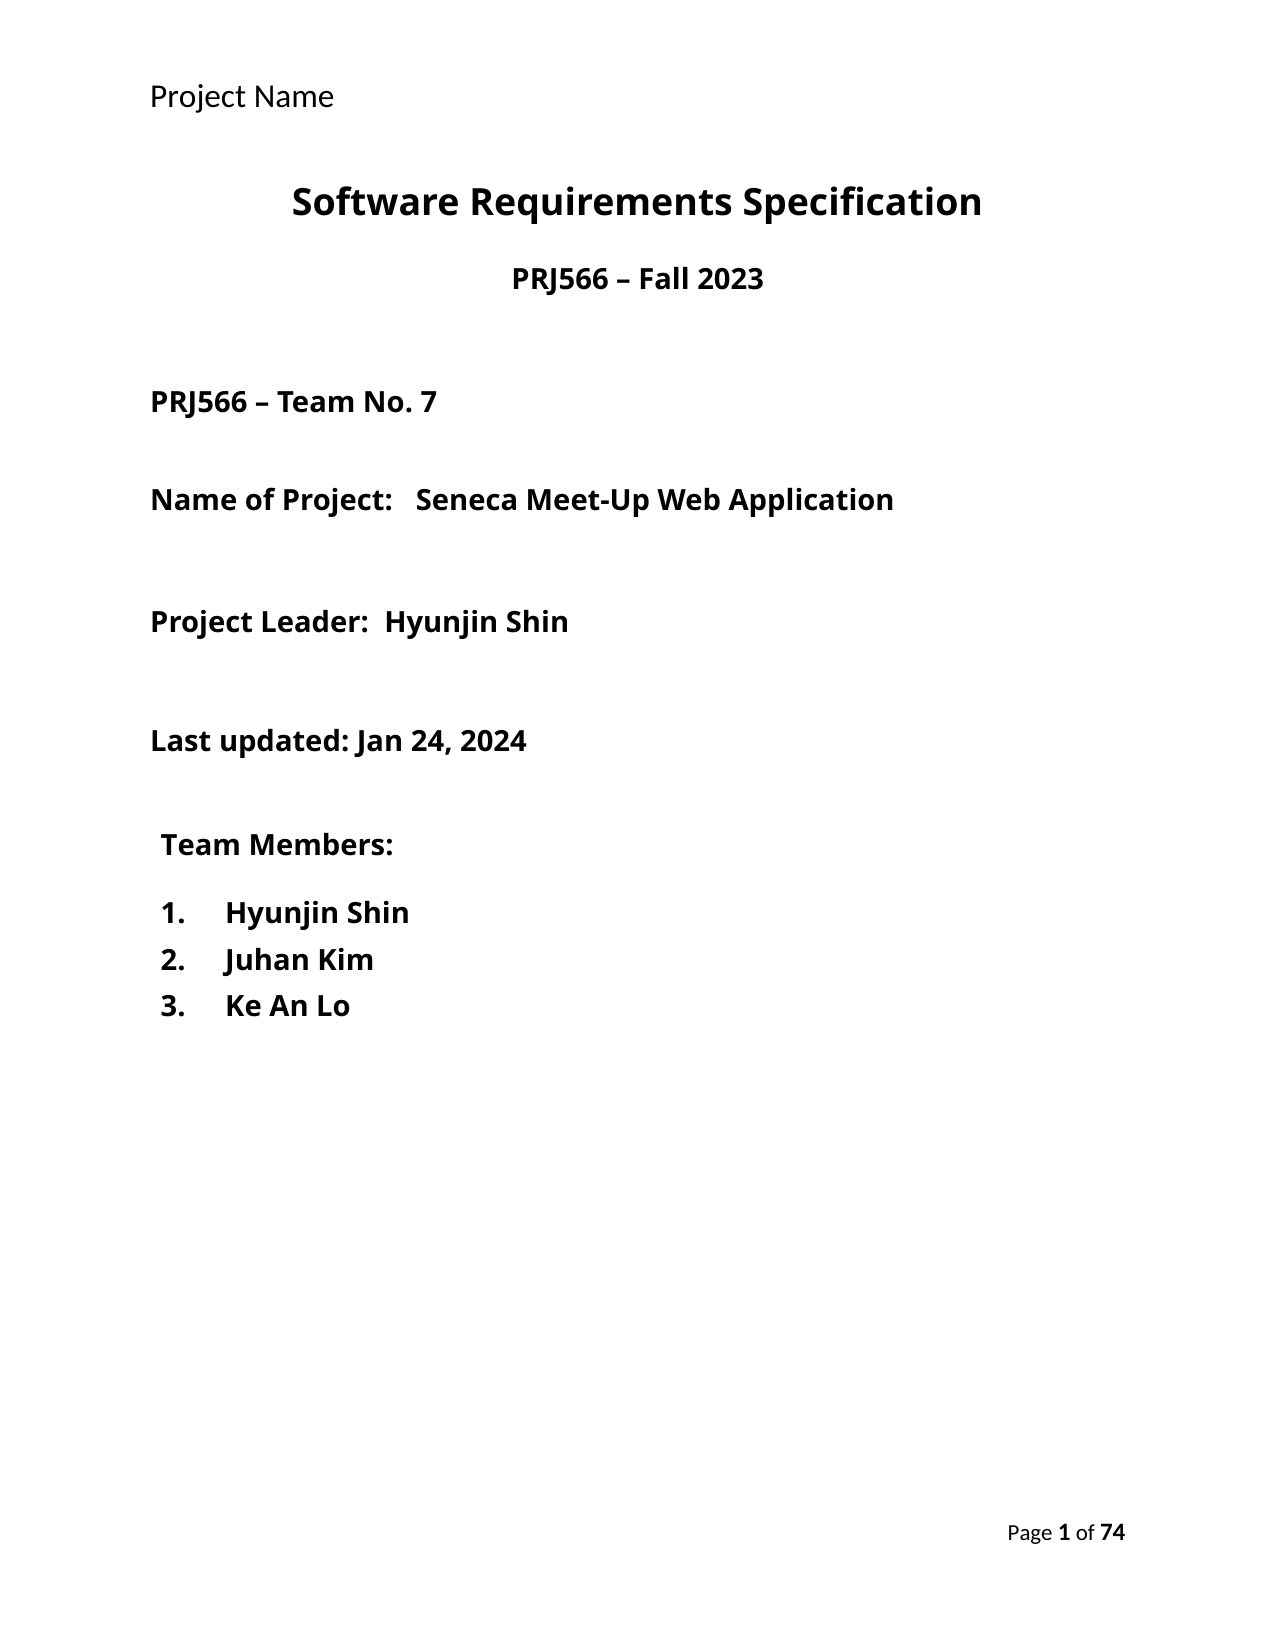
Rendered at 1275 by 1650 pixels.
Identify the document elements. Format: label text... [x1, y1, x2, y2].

text 2. Juhan Kim [160, 939, 1127, 978]
subtitle PRJ566 – Team No. 7 [150, 381, 1125, 421]
text Last updated: Jan 24, 2024 [150, 702, 1115, 760]
subtitle Project Leader: Hyunjin Shin [150, 601, 1125, 641]
subtitle PRJ566 – Fall 2023 [150, 259, 1125, 298]
subtitle Software Requirements Specification [150, 175, 1125, 226]
text 1. Hyunjin Shin [160, 892, 1127, 932]
text 3. Ke An Lo [160, 985, 1127, 1025]
subtitle Name of Project: Seneca Meet-Up Web Application [150, 479, 1125, 518]
text Team Members: [160, 824, 1127, 864]
